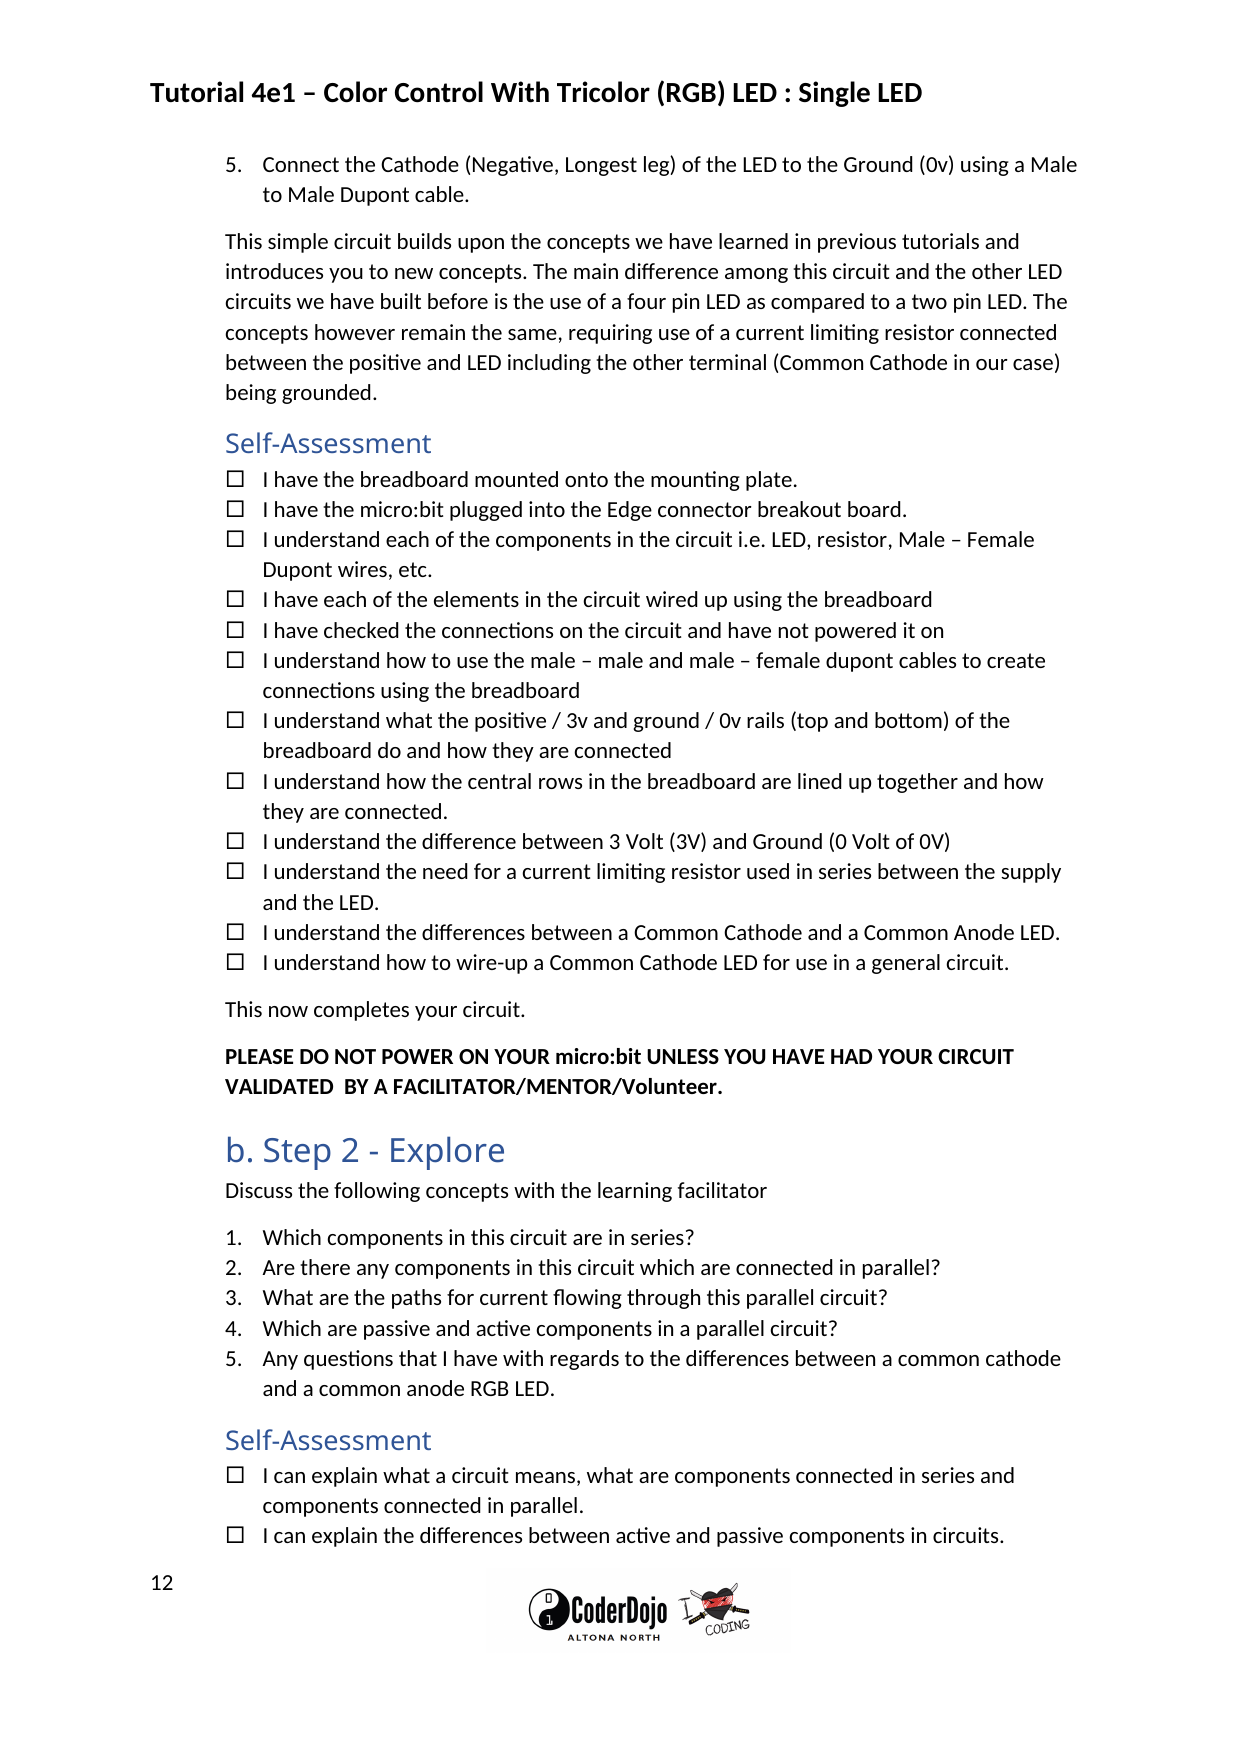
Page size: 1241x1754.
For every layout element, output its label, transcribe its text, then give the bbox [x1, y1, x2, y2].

list I have the micro:bit plugged into the Edge connector breakout board. [225, 495, 1090, 523]
list Which are passive and active components in a parallel circuit? [225, 1314, 1090, 1342]
list I understand the difference between 3 Volt (3V) and Ground (0 Volt of 0V) [225, 827, 1090, 855]
text This simple circuit builds upon the concepts we have learned in previous tutorials and introduces you to new concepts. The main difference among this circuit and the other LED circuits we have built before is the use of a four pin LED as compared to a two pin LED. The concepts however remain the same, requiring use of a current limiting resistor connected between the positive and LED including the other terminal (Common Cathode in our case) being grounded. [225, 227, 1090, 406]
list I understand how the central rows in the breadboard are lined up together and how they are connected. [225, 767, 1090, 825]
list I have the breadboard mounted onto the mounting plate. [225, 465, 1090, 493]
list I understand each of the components in the circuit i.e. LED, resistor, Male – Female Dupont wires, etc. [225, 525, 1090, 583]
subtitle Self-Assessment [225, 425, 1090, 462]
subtitle Self-Assessment [225, 1421, 1090, 1458]
text This now completes your circuit. [225, 995, 1090, 1023]
list Connect the Cathode (Negative, Longest leg) of the LED to the Ground (0v) using a Male to Male Dupont cable. [225, 150, 1090, 208]
list Any questions that I have with regards to the differences between a common cathode and a common anode RGB LED. [225, 1344, 1090, 1402]
list Which components in this circuit are in series? [225, 1223, 1090, 1251]
subtitle Step 2 - Explore [225, 1127, 1090, 1173]
list I understand how to use the male – male and male – female dupont cables to create connections using the breadboard [225, 646, 1090, 704]
list I can explain what a circuit means, what are components connected in series and components connected in parallel. [225, 1461, 1090, 1519]
text PLEASE DO NOT POWER ON YOUR micro:bit UNLESS YOU HAVE HAD YOUR CIRCUIT VALIDATED BY A FACILITATOR/MENTOR/Volunteer. [225, 1042, 1090, 1100]
list I have each of the elements in the circuit wired up using the breadboard [225, 586, 1090, 614]
list Are there any components in this circuit which are connected in parallel? [225, 1253, 1090, 1281]
list I understand the need for a current limiting resistor used in series between the supply and the LED. [225, 857, 1090, 916]
list I have checked the connections on the circuit and have not powered it on [225, 616, 1090, 644]
list I understand how to wire-up a Common Cathode LED for use in a general circuit. [225, 948, 1090, 976]
picture [486, 1568, 792, 1653]
list I understand the differences between a Common Cathode and a Common Anode LED. [225, 918, 1090, 946]
list I understand what the positive / 3v and ground / 0v rails (top and bottom) of the breadboard do and how they are connected [225, 706, 1090, 765]
text Discuss the following concepts with the learning facilitator [150, 1176, 1090, 1204]
list I can explain the differences between active and passive components in circuits. [225, 1521, 1090, 1549]
list What are the paths for current flowing through this parallel circuit? [225, 1283, 1090, 1312]
